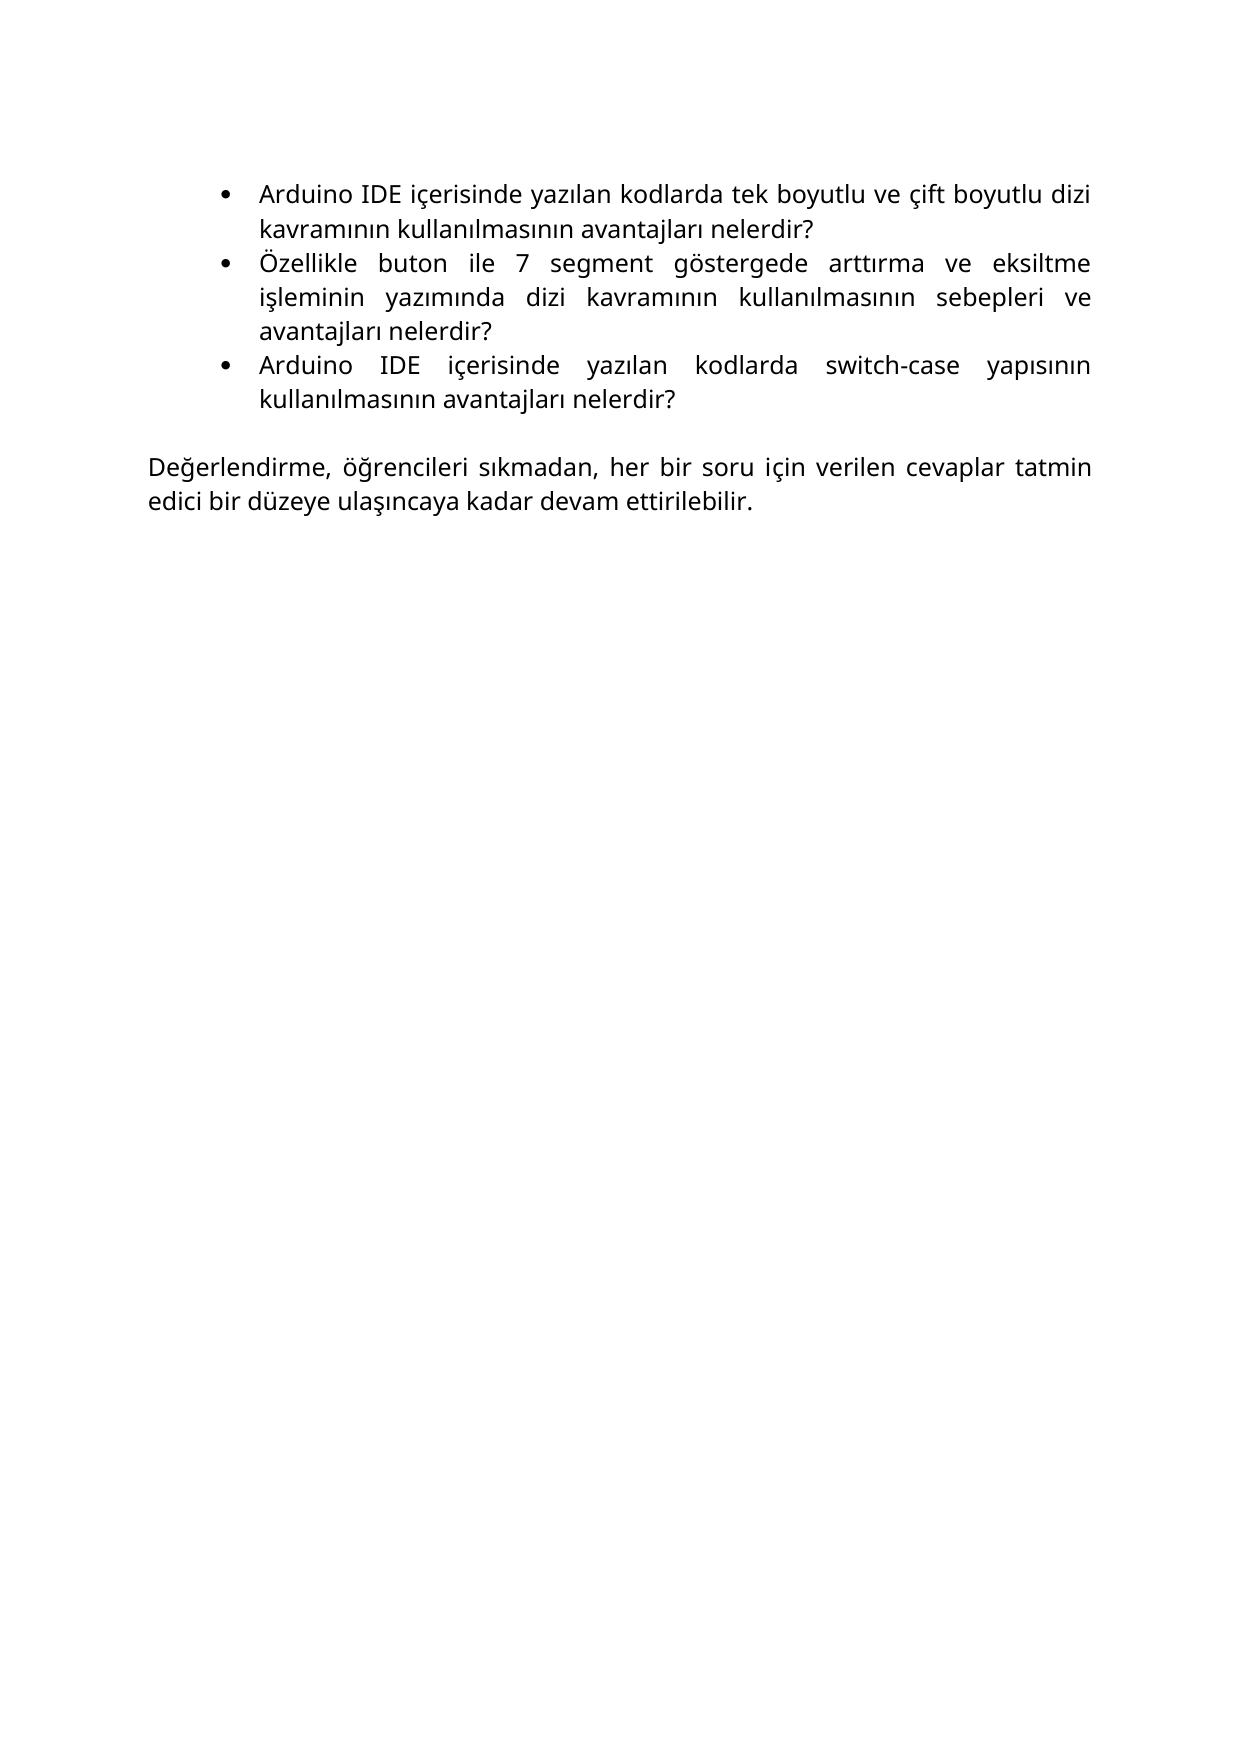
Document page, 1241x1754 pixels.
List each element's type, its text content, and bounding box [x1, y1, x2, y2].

text Değerlendirme, öğrencileri sıkmadan, her bir soru için verilen cevaplar tatmin edici bir düzeye ulaşıncaya kadar devam ettirilebilir. [148, 450, 1092, 518]
list Arduino IDE içerisinde yazılan kodlarda tek boyutlu ve çift boyutlu dizi kavramının kullanılmasının avantajları nelerdir? [221, 177, 1092, 245]
list Özellikle buton ile 7 segment göstergede arttırma ve eksiltme işleminin yazımında dizi kavramının kullanılmasının sebepleri ve avantajları nelerdir? [221, 245, 1092, 347]
list Arduino IDE içerisinde yazılan kodlarda switch-case yapısının kullanılmasının avantajları nelerdir? [221, 347, 1092, 416]
